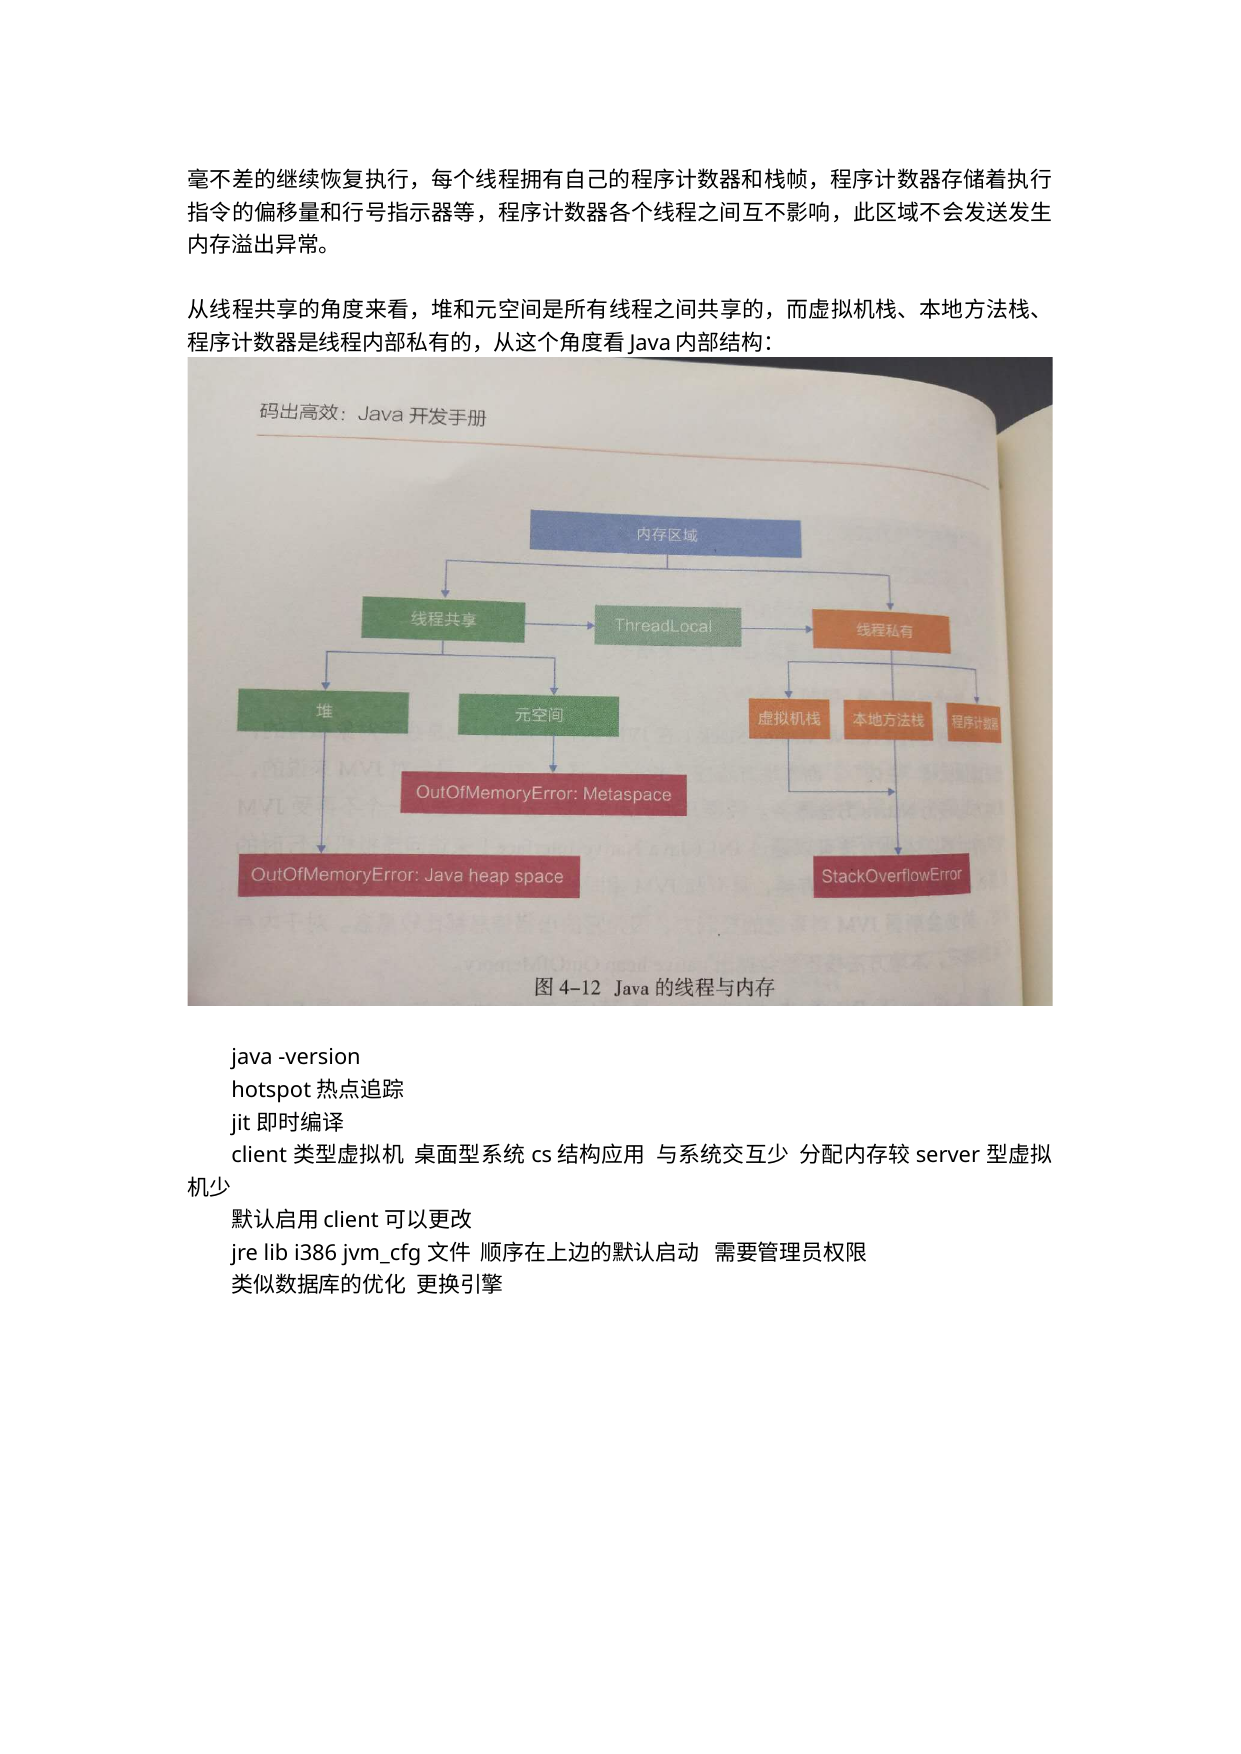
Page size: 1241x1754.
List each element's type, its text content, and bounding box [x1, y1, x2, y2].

text jit 即时编译 [187, 1104, 1053, 1137]
text 默认启用client 可以更改 [187, 1202, 1053, 1234]
text jre lib i386 jvm_cfg 文件 顺序在上边的默认启动 需要管理员权限 [187, 1234, 1053, 1267]
text 从线程共享的角度来看，堆和元空间是所有线程之间共享的，而虚拟机栈、本地方法栈、程序计数器是线程内部私有的，从这个角度看Java内部结构： [187, 292, 1053, 357]
text hotspot 热点追踪 [187, 1072, 1053, 1104]
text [187, 162, 1053, 259]
picture [187, 357, 1053, 1006]
text 类似数据库的优化 更换引擎 [187, 1267, 1053, 1299]
text client 类型虚拟机 桌面型系统 cs结构应用 与系统交互少 分配内存较server 型虚拟机少 [187, 1137, 1053, 1202]
text java -version [187, 1039, 1053, 1072]
